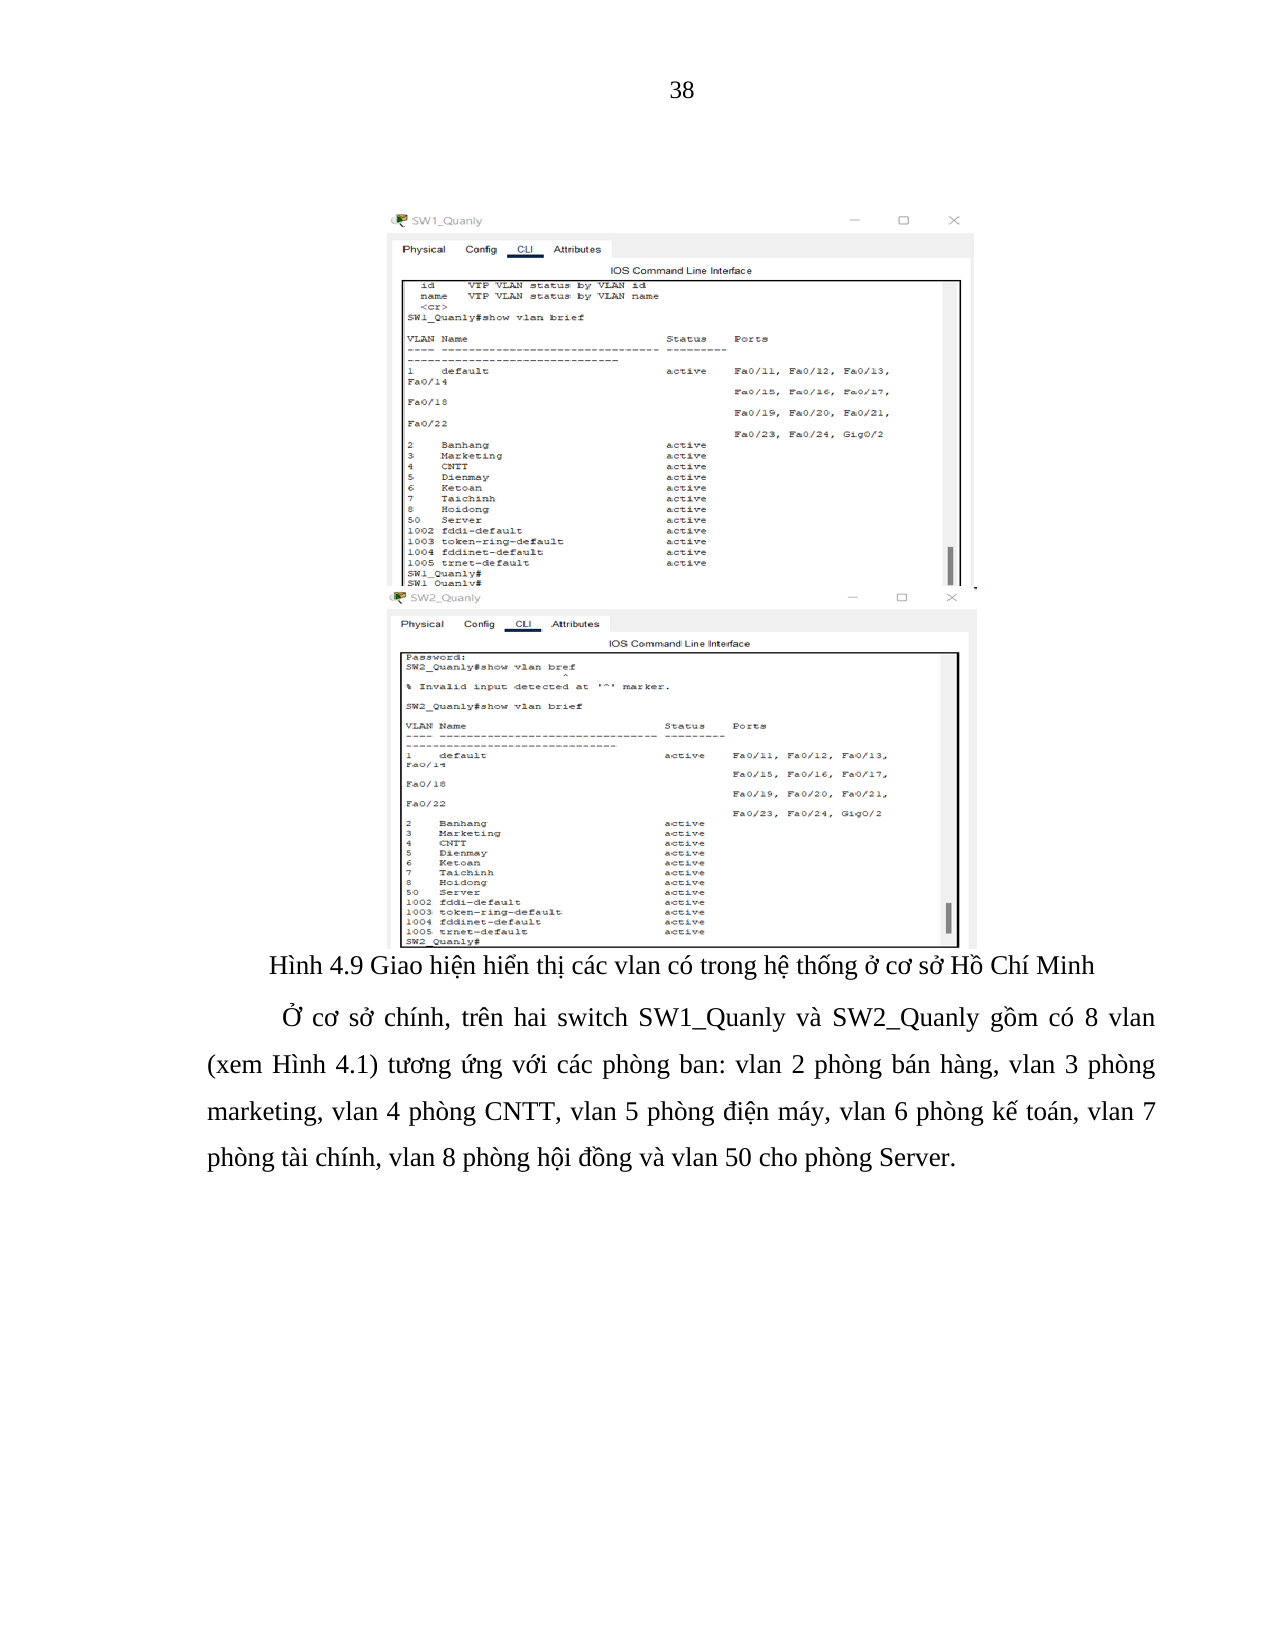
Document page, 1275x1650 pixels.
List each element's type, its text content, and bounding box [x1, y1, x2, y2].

picture [386, 206, 977, 950]
text Ở cơ sở chính, trên hai switch SW1_Quanly và SW2_Quanly gồm có 8 vlan (xem Hình 4.1) tương ứng với các phòng ban: vlan 2 phòng bán hàng, vlan 3 phòng marketing, vlan 4 phòng CNTT, vlan 5 phòng điện máy, vlan 6 phòng kế toán, vlan 7 phòng tài chính, vlan 8 phòng hội đồng và vlan 50 cho phòng Server. [207, 1001, 1157, 1173]
